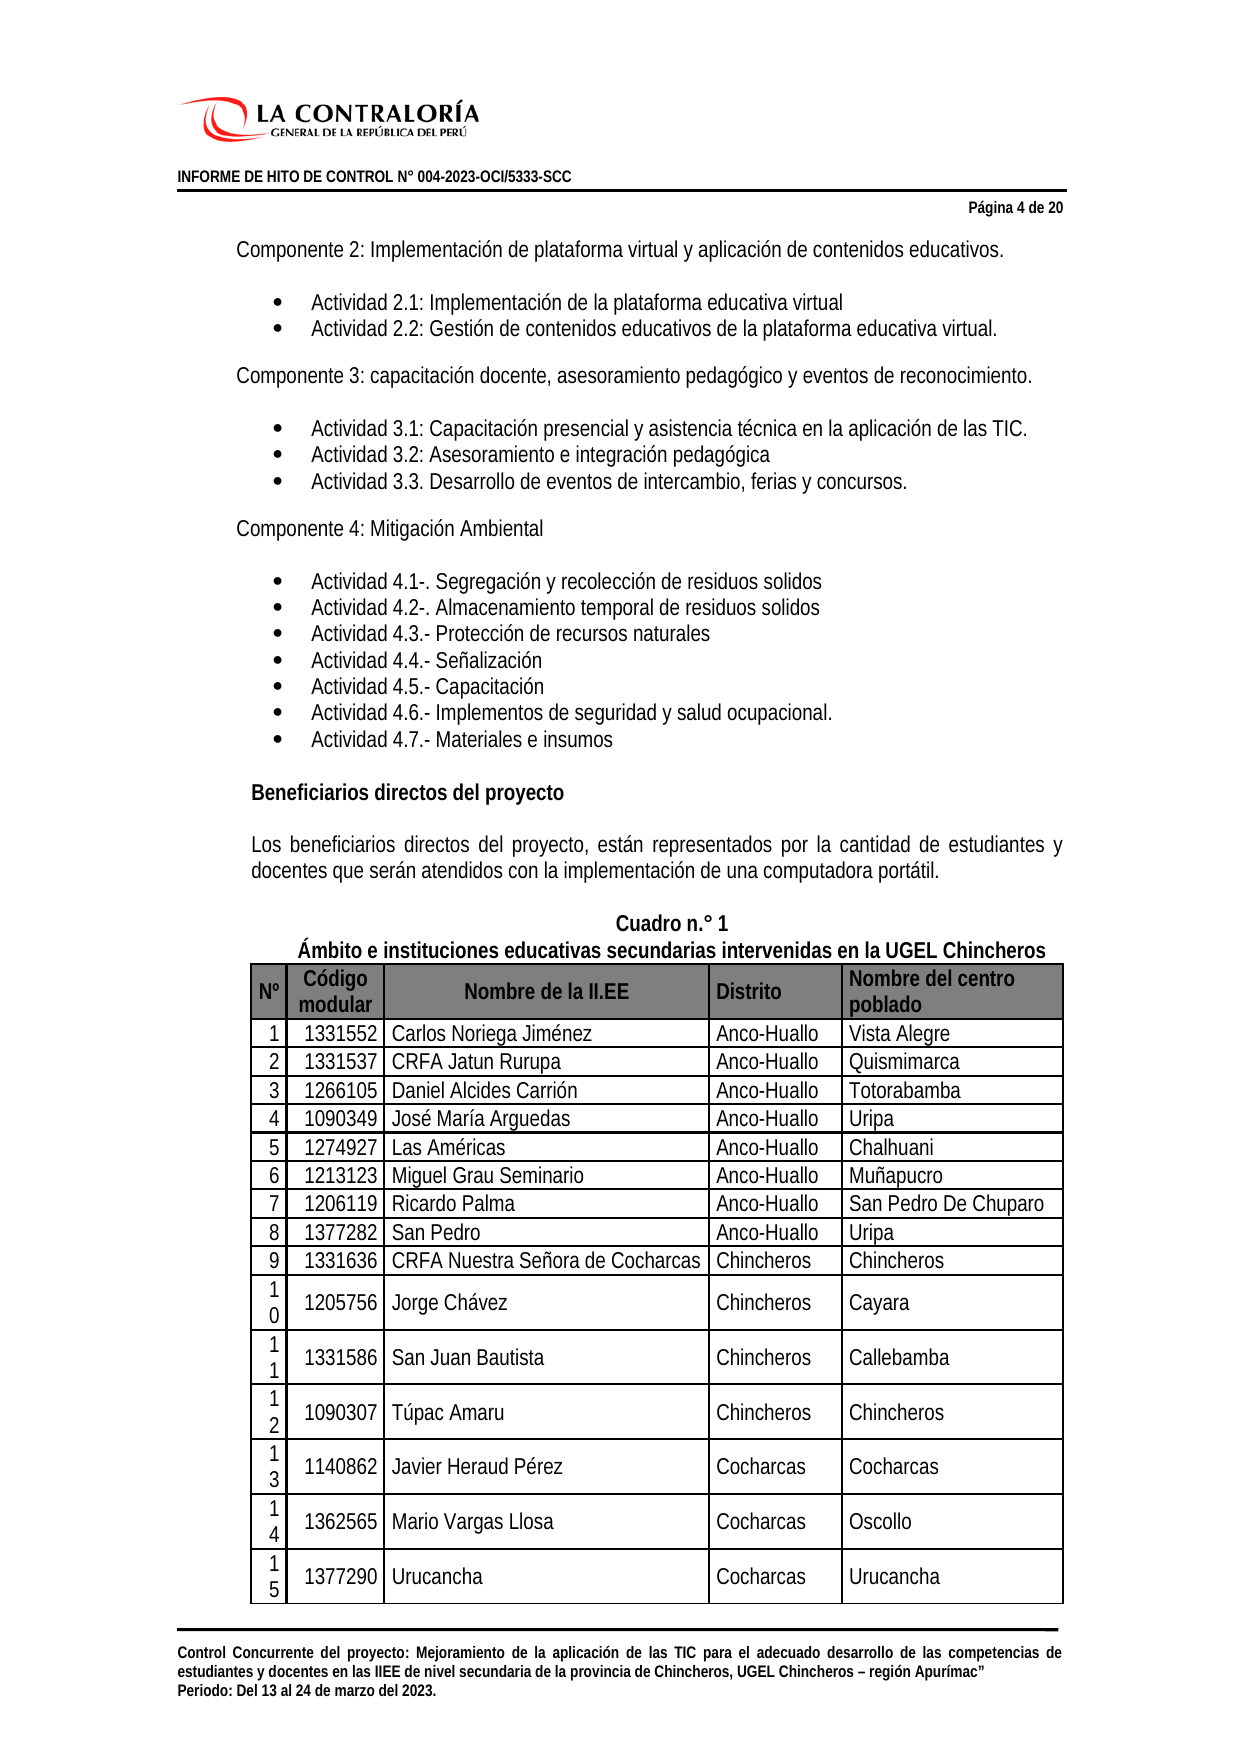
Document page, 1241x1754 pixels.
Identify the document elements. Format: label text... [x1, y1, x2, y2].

table_cell Anco-Huallo [710, 1219, 841, 1245]
table_header Nombre del centro poblado [843, 965, 1062, 1018]
table_cell Anco-Huallo [710, 1077, 841, 1103]
list Actividad 4.5.- Capacitación [274, 673, 1063, 699]
table_header Código modular [288, 965, 383, 1018]
list Beneficiarios directos del proyecto [177, 778, 1122, 805]
table_cell CRFA Nuestra Señora de Cocharcas [385, 1247, 708, 1274]
table_cell 10 [252, 1276, 285, 1328]
text Los beneficiarios directos del proyecto, están representados por la cantidad de estudiantes y docentes que serán atendidos con la implementación de una computadora portátil. [251, 831, 1063, 884]
table_cell 3 [252, 1077, 285, 1103]
table_cell 2 [252, 1048, 285, 1074]
table_cell Uripa [843, 1219, 1062, 1245]
text Componente 2: Implementación de plataforma virtual y aplicación de contenidos educativos. [236, 236, 1063, 262]
table_cell 8 [252, 1219, 285, 1245]
table_cell Anco-Huallo [710, 1190, 841, 1217]
table_cell Anco-Huallo [710, 1105, 841, 1131]
table_cell 1266105 [288, 1077, 383, 1103]
table_cell 1377282 [288, 1219, 383, 1245]
table_cell 11 [252, 1331, 285, 1383]
table_cell Vista Alegre [843, 1020, 1062, 1046]
list Actividad 4.2-. Almacenamiento temporal de residuos solidos [274, 594, 1063, 620]
text Cuadro n.° 1 [281, 910, 1063, 937]
table_cell 1362565 [288, 1495, 383, 1548]
table_cell 13 [252, 1440, 285, 1493]
table_cell 14 [252, 1495, 285, 1548]
table_cell Anco-Huallo [710, 1020, 841, 1046]
list Actividad 3.1: Capacitación presencial y asistencia técnica en la aplicación de las TIC. [274, 415, 1063, 441]
table_cell 1331586 [288, 1331, 383, 1383]
text Ámbito e instituciones educativas secundarias intervenidas en la UGEL Chincheros [281, 937, 1063, 963]
table_cell Anco-Huallo [710, 1162, 841, 1188]
table_cell Daniel Alcides Carrión [385, 1077, 708, 1103]
table_cell 5 [252, 1134, 285, 1160]
table_cell 1090349 [288, 1105, 383, 1131]
picture [177, 73, 479, 167]
table_cell San Juan Bautista [385, 1331, 708, 1383]
list Actividad 3.3. Desarrollo de eventos de intercambio, ferias y concursos. [274, 468, 1063, 494]
table_cell Chincheros [843, 1385, 1062, 1438]
table_cell Mario Vargas Llosa [385, 1495, 708, 1548]
table_cell Cocharcas [710, 1440, 841, 1493]
table_cell Totorabamba [843, 1077, 1062, 1103]
table_header Distrito [710, 965, 841, 1018]
table_cell 12 [252, 1385, 285, 1438]
table_cell Callebamba [843, 1331, 1062, 1383]
table_cell San Pedro [385, 1219, 708, 1245]
table_cell Javier Heraud Pérez [385, 1440, 708, 1493]
table_cell 1331552 [288, 1020, 383, 1046]
table_cell 1205756 [288, 1276, 383, 1328]
table_cell Carlos Noriega Jiménez [385, 1020, 708, 1046]
table_cell Chincheros [710, 1385, 841, 1438]
list Actividad 4.6.- Implementos de seguridad y salud ocupacional. [274, 699, 1063, 726]
table_cell 1 [252, 1020, 285, 1046]
table_cell 1377290 [288, 1550, 383, 1602]
table_cell 1206119 [288, 1190, 383, 1217]
table_cell 6 [252, 1162, 285, 1188]
list Actividad 4.7.- Materiales e insumos [274, 726, 1063, 752]
table_header Nº [252, 965, 285, 1018]
table_cell Anco-Huallo [710, 1048, 841, 1074]
table_cell Cocharcas [710, 1495, 841, 1548]
table_cell Urucancha [843, 1550, 1062, 1602]
table_cell Chincheros [710, 1276, 841, 1328]
table_cell 1274927 [288, 1134, 383, 1160]
table_cell Miguel Grau Seminario [385, 1162, 708, 1188]
table_cell Chincheros [710, 1247, 841, 1274]
list Actividad 3.2: Asesoramiento e integración pedagógica [274, 441, 1063, 468]
text Componente 3: capacitación docente, asesoramiento pedagógico y eventos de reconocimiento. [236, 362, 1063, 389]
list Actividad 2.2: Gestión de contenidos educativos de la plataforma educativa virtual. [274, 315, 1063, 341]
table_cell Jorge Chávez [385, 1276, 708, 1328]
table_cell Oscollo [843, 1495, 1062, 1548]
table_cell Cocharcas [843, 1440, 1062, 1493]
list Actividad 4.1-. Segregación y recolección de residuos solidos [274, 568, 1063, 594]
table_cell Urucancha [385, 1550, 708, 1602]
table_cell 1090307 [288, 1385, 383, 1438]
list Actividad 4.4.- Señalización [274, 647, 1063, 673]
table_cell Cayara [843, 1276, 1062, 1328]
table_cell Muñapucro [843, 1162, 1062, 1188]
table_cell 1331636 [288, 1247, 383, 1274]
table_header Nombre de la II.EE [385, 965, 708, 1018]
table_cell 15 [252, 1550, 285, 1602]
table_cell Uripa [843, 1105, 1062, 1131]
table_cell José María Arguedas [385, 1105, 708, 1131]
table_cell Cocharcas [710, 1550, 841, 1602]
table_cell Chincheros [710, 1331, 841, 1383]
table_cell 7 [252, 1190, 285, 1217]
list Actividad 4.3.- Protección de recursos naturales [274, 620, 1063, 647]
table_cell 1213123 [288, 1162, 383, 1188]
table_cell 1140862 [288, 1440, 383, 1493]
table_cell 9 [252, 1247, 285, 1274]
list Actividad 2.1: Implementación de la plataforma educativa virtual [274, 289, 1063, 315]
text Componente 4: Mitigación Ambiental [236, 515, 1063, 541]
table_cell San Pedro De Chuparo [843, 1190, 1062, 1217]
table_cell 4 [252, 1105, 285, 1131]
table_cell 1331537 [288, 1048, 383, 1074]
table_cell Chincheros [843, 1247, 1062, 1274]
table_cell Túpac Amaru [385, 1385, 708, 1438]
table_cell CRFA Jatun Rurupa [385, 1048, 708, 1074]
table_cell Ricardo Palma [385, 1190, 708, 1217]
table_cell Chalhuani [843, 1134, 1062, 1160]
table_cell Anco-Huallo [710, 1134, 841, 1160]
table_cell Las Américas [385, 1134, 708, 1160]
table_cell Quismimarca [843, 1048, 1062, 1074]
